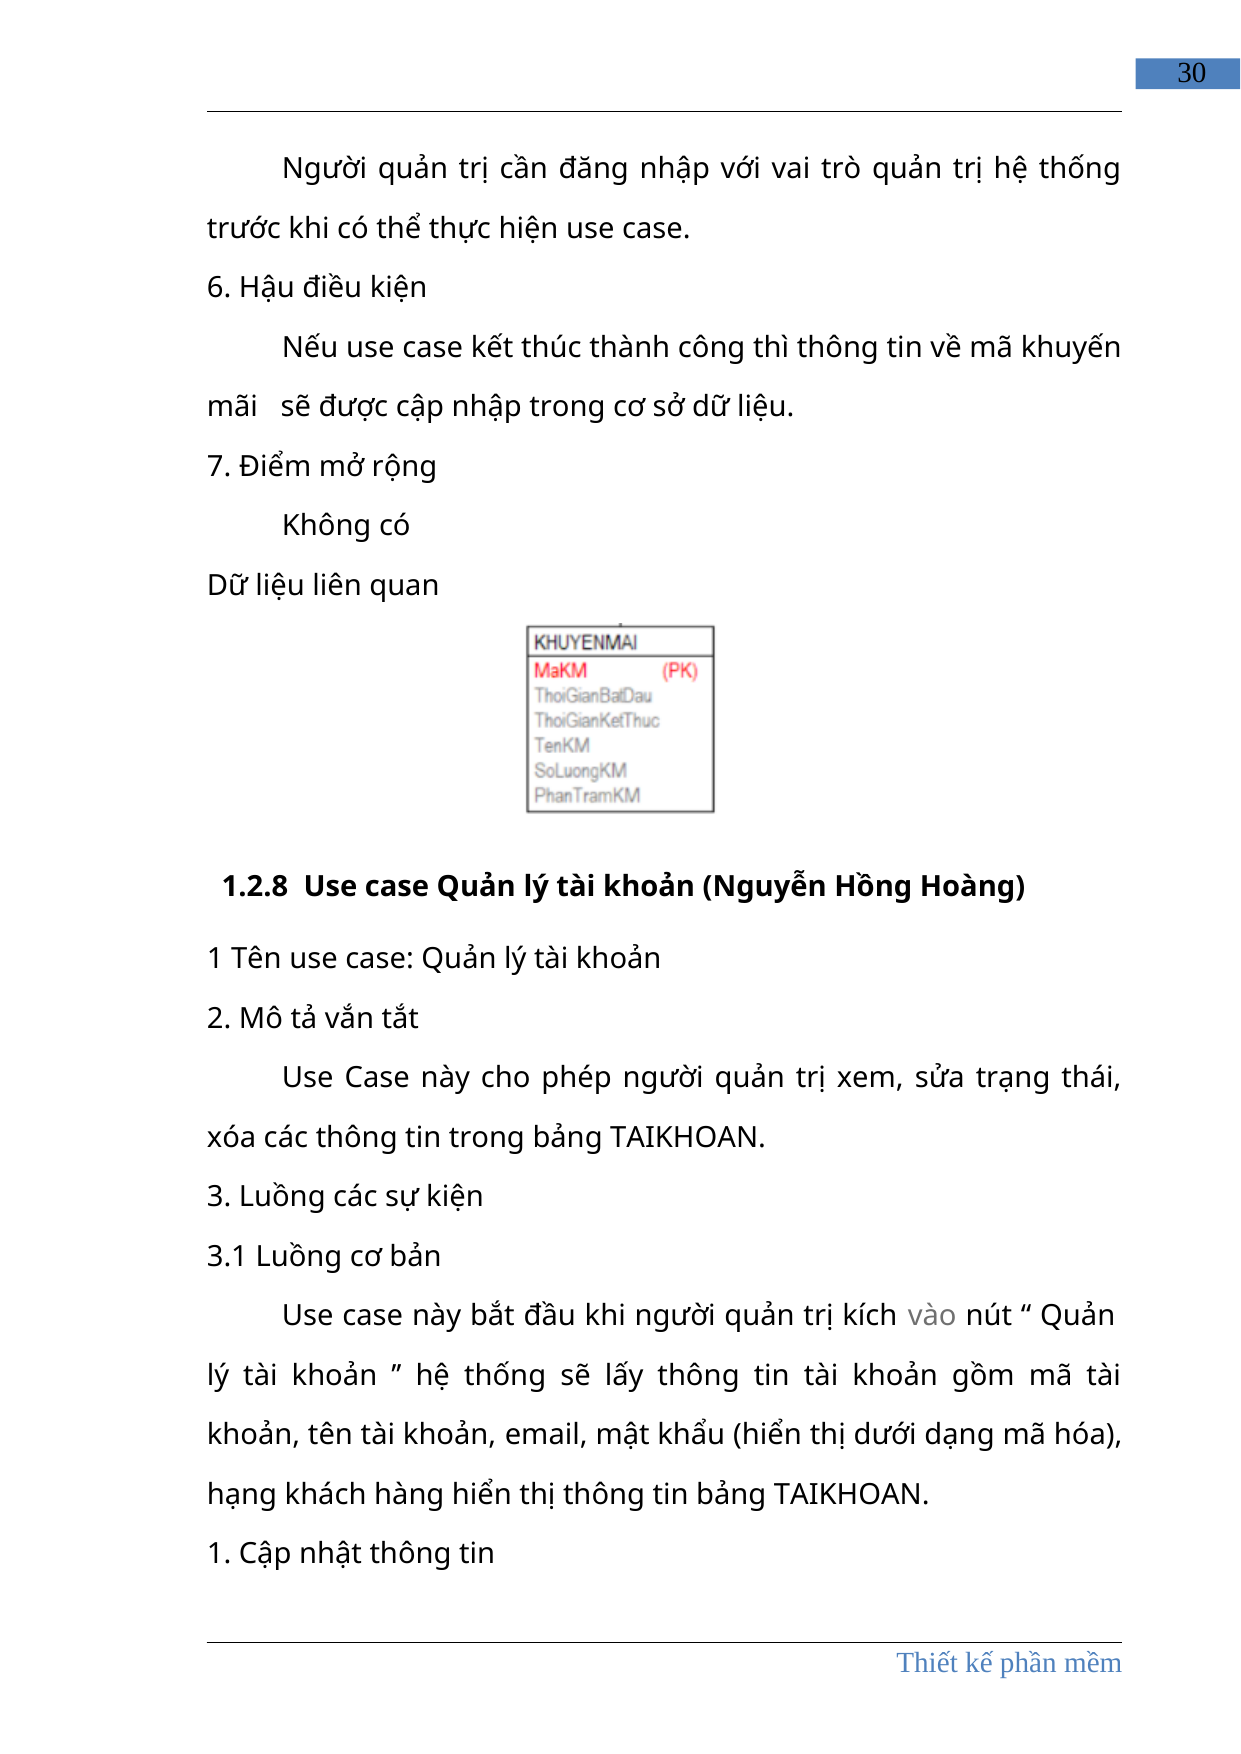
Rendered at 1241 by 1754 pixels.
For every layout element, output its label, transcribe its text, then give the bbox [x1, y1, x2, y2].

text 3. Luồng các sự kiện [207, 1176, 1123, 1215]
text Người quản trị cần đăng nhập với vai trò quản trị hệ thống trước khi có thể thực hiện use case. [207, 148, 1123, 247]
text Use case này bắt đầu khi người quản trị kích vào nút “ Quản lý tài khoản ’’ hệ thống sẽ lấy thông tin tài khoản gồm mã tài khoản, tên tài khoản, email, mật khẩu (hiển thị dưới dạng mã hóa), hạng khách hàng hiển thị thông tin bảng TAIKHOAN. [207, 1294, 1123, 1513]
text 1. Cập nhật thông tin [207, 1532, 1123, 1572]
text Dữ liệu liên quan [207, 564, 1123, 604]
text 7. Điểm mở rộng [207, 445, 1123, 485]
text 2. Mô tả vắn tắt [207, 997, 1123, 1037]
text 6. Hậu điều kiện [207, 267, 1123, 306]
text 3.1 Luồng cơ bản [207, 1235, 1123, 1275]
text 1 Tên use case: Quản lý tài khoản [207, 938, 1123, 977]
subtitle 1.2.8 Use case Quản lý tài khoản (Nguyễn Hồng Hoàng) [221, 866, 1122, 905]
text Nếu use case kết thúc thành công thì thông tin về mã khuyến mãi sẽ được cập nhập trong cơ sở dữ liệu. [207, 326, 1123, 425]
text Không có [207, 504, 1123, 544]
text Use Case này cho phép người quản trị xem, sửa trạng thái, xóa các thông tin trong bảng TAIKHOAN. [207, 1057, 1123, 1156]
picture [517, 623, 718, 825]
